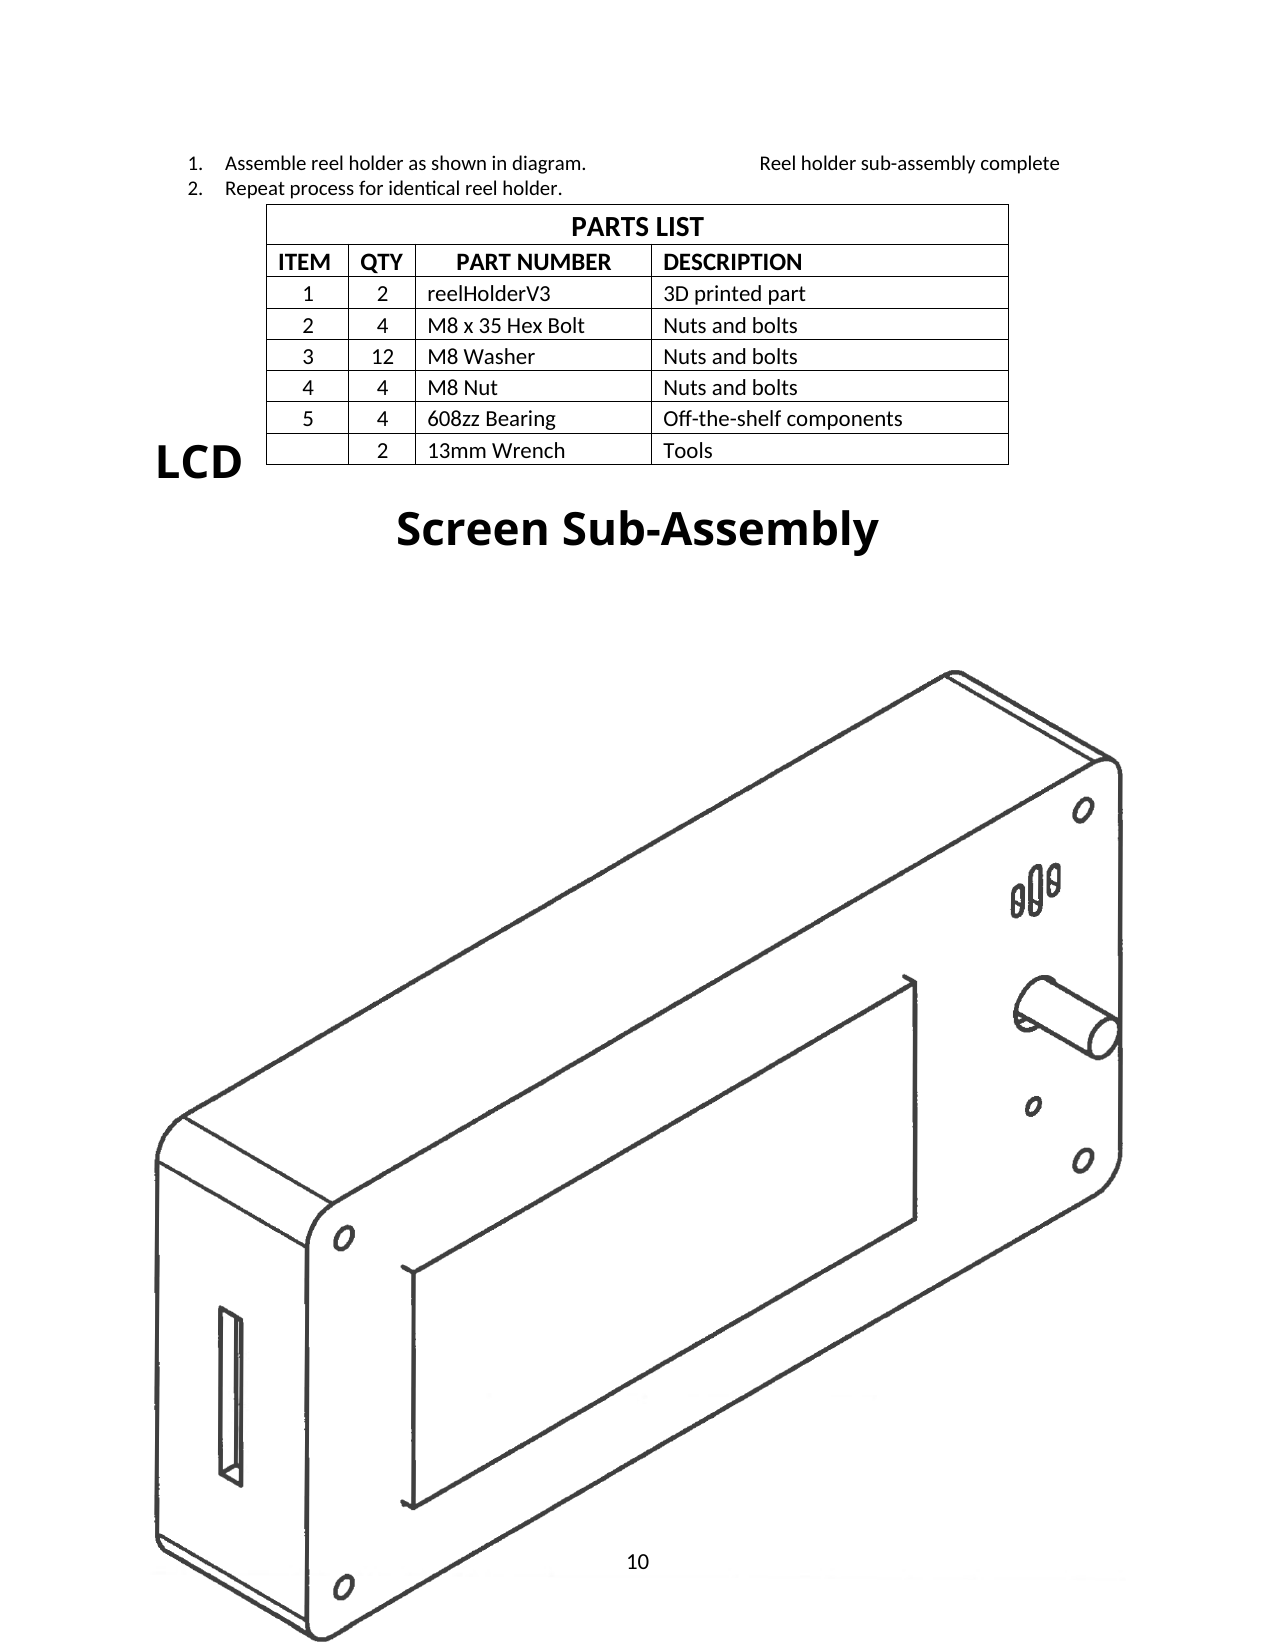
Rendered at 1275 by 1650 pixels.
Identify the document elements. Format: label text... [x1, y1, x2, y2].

table_cell 608zz Bearing [416, 402, 651, 432]
table_cell 4 [267, 371, 348, 401]
table_cell 3D printed part [652, 277, 1008, 307]
table_cell 2 [349, 434, 415, 464]
table_cell PART NUMBER [416, 245, 651, 276]
table_cell M8 Washer [416, 340, 651, 370]
table_cell QTY [349, 245, 415, 276]
table_cell Nuts and bolts [652, 371, 1008, 401]
table_cell M8 Nut [416, 371, 651, 401]
table_cell Tools [652, 434, 1008, 464]
table_cell 2 [349, 277, 415, 307]
list Repeat process for identical reel holder. [187, 175, 1125, 201]
picture [150, 669, 1126, 1643]
table_cell 4 [349, 402, 415, 432]
table_header PARTS LIST [267, 205, 1008, 243]
table_cell Nuts and bolts [652, 340, 1008, 370]
table_cell ITEM [267, 245, 348, 276]
table_cell 4 [349, 309, 415, 339]
table_cell 1 [267, 277, 348, 307]
table_cell reelHolderV3 [416, 277, 651, 307]
table_cell 12 [349, 340, 415, 370]
table_cell 3 [267, 340, 348, 370]
table_cell DESCRIPTION [652, 245, 1008, 276]
table_cell Nuts and bolts [652, 309, 1008, 339]
table_cell Off-the-shelf components [652, 402, 1008, 432]
table_cell 4 [349, 371, 415, 401]
table_cell M8 x 35 Hex Bolt [416, 309, 651, 339]
table_cell [267, 434, 348, 464]
table_cell 5 [267, 402, 348, 432]
list Assemble reel holder as shown in diagram. Reel holder sub-assembly complete [187, 150, 1125, 175]
subtitle LCD Screen Sub-Assembly [150, 429, 1125, 559]
table_cell 13mm Wrench [416, 434, 651, 464]
table_cell 2 [267, 309, 348, 339]
